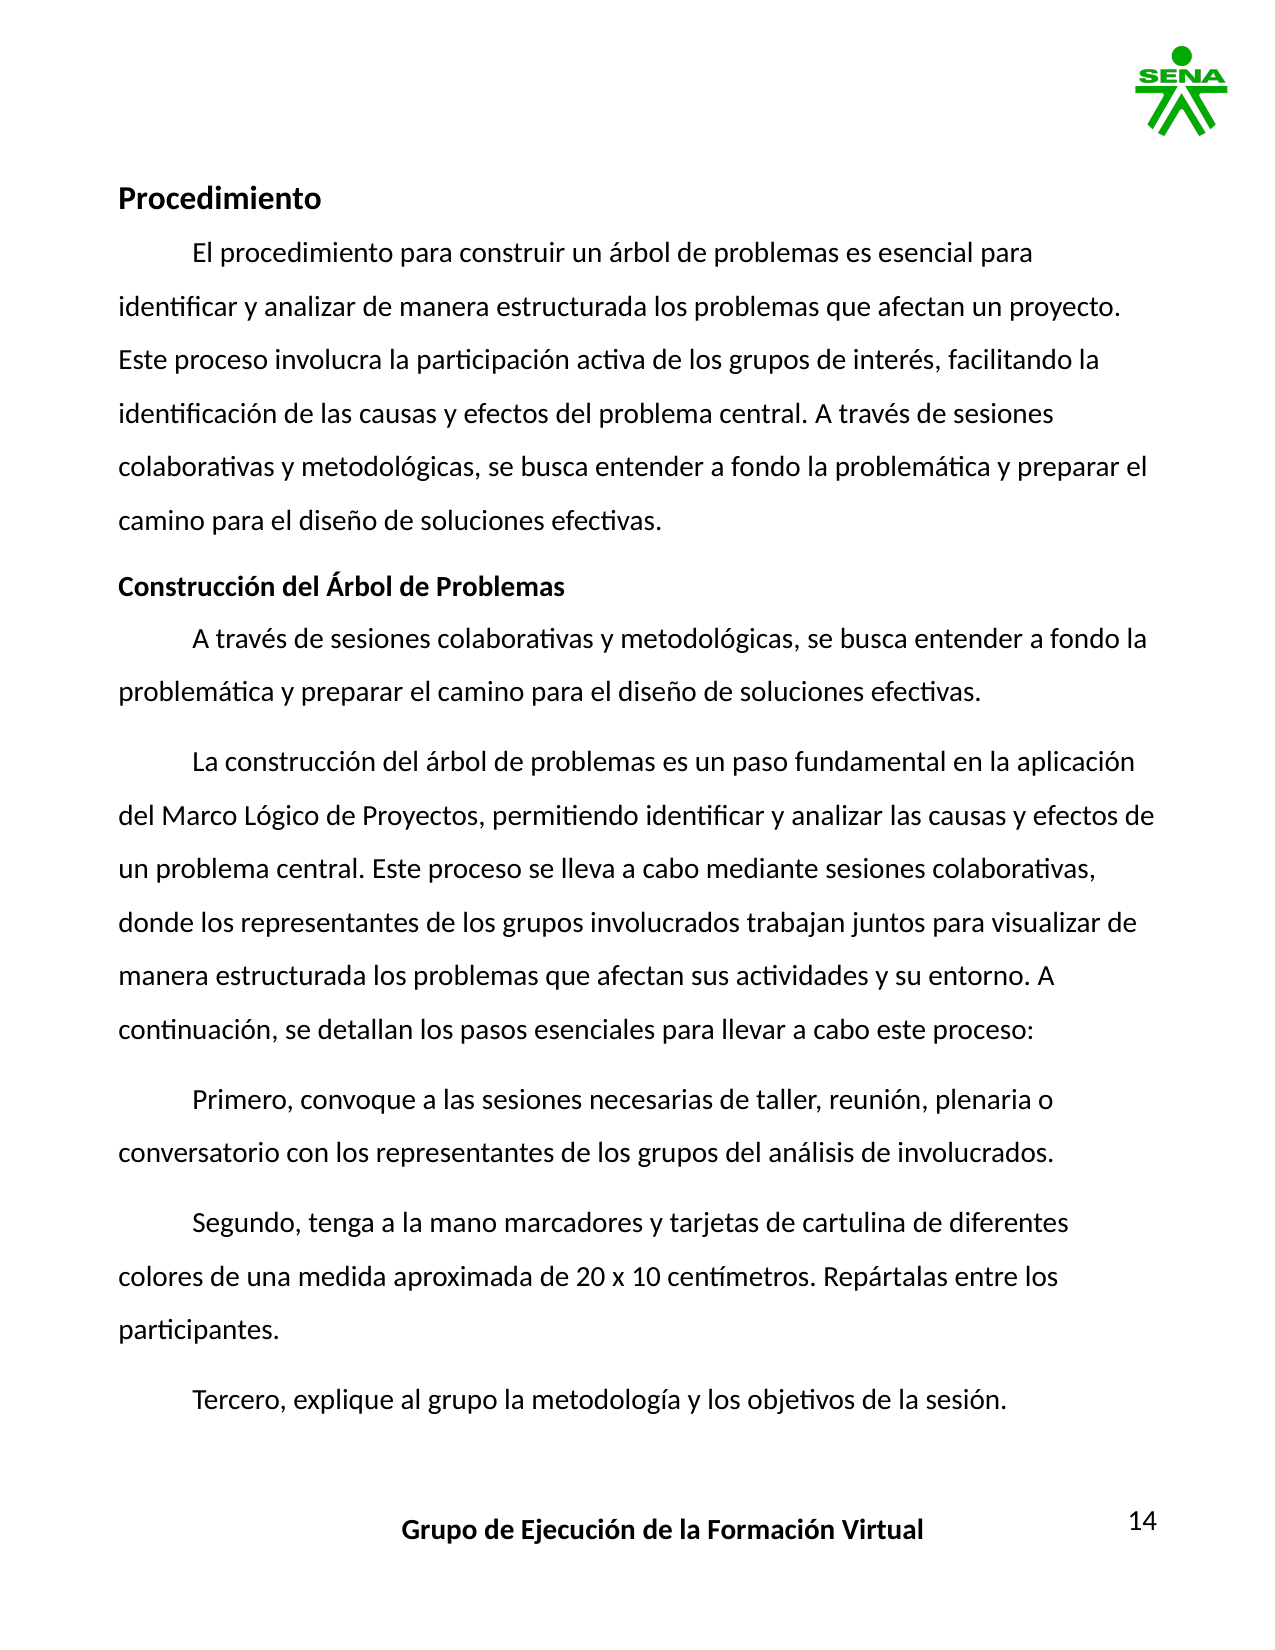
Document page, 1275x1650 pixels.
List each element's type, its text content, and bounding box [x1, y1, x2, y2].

text Segundo, tenga a la mano marcadores y tarjetas de cartulina de diferentes colores de una medida aproximada de 20 x 10 centímetros. Repártalas entre los participantes. [118, 1204, 1157, 1347]
text Tercero, explique al grupo la metodología y los objetivos de la sesión. [118, 1381, 1157, 1417]
text Primero, convoque a las sesiones necesarias de taller, reunión, plenaria o conversatorio con los representantes de los grupos del análisis de involucrados. [118, 1081, 1157, 1170]
text El procedimiento para construir un árbol de problemas es esencial para identificar y analizar de manera estructurada los problemas que afectan un proyecto. Este proceso involucra la participación activa de los grupos de interés, facilitando la identificación de las causas y efectos del problema central. A través de sesiones colaborativas y metodológicas, se busca entender a fondo la problemática y preparar el camino para el diseño de soluciones efectivas. [118, 234, 1157, 537]
text La construcción del árbol de problemas es un paso fundamental en la aplicación del Marco Lógico de Proyectos, permitiendo identificar y analizar las causas y efectos de un problema central. Este proceso se lleva a cabo mediante sesiones colaborativas, donde los representantes de los grupos involucrados trabajan juntos para visualizar de manera estructurada los problemas que afectan sus actividades y su entorno. A continuación, se detallan los pasos esenciales para llevar a cabo este proceso: [118, 743, 1157, 1046]
subtitle Construcción del Árbol de Problemas [118, 568, 1157, 603]
subtitle Procedimiento [118, 177, 1157, 218]
text A través de sesiones colaborativas y metodológicas, se busca entender a fondo la problemática y preparar el camino para el diseño de soluciones efectivas. [118, 620, 1157, 709]
picture [1135, 46, 1228, 136]
